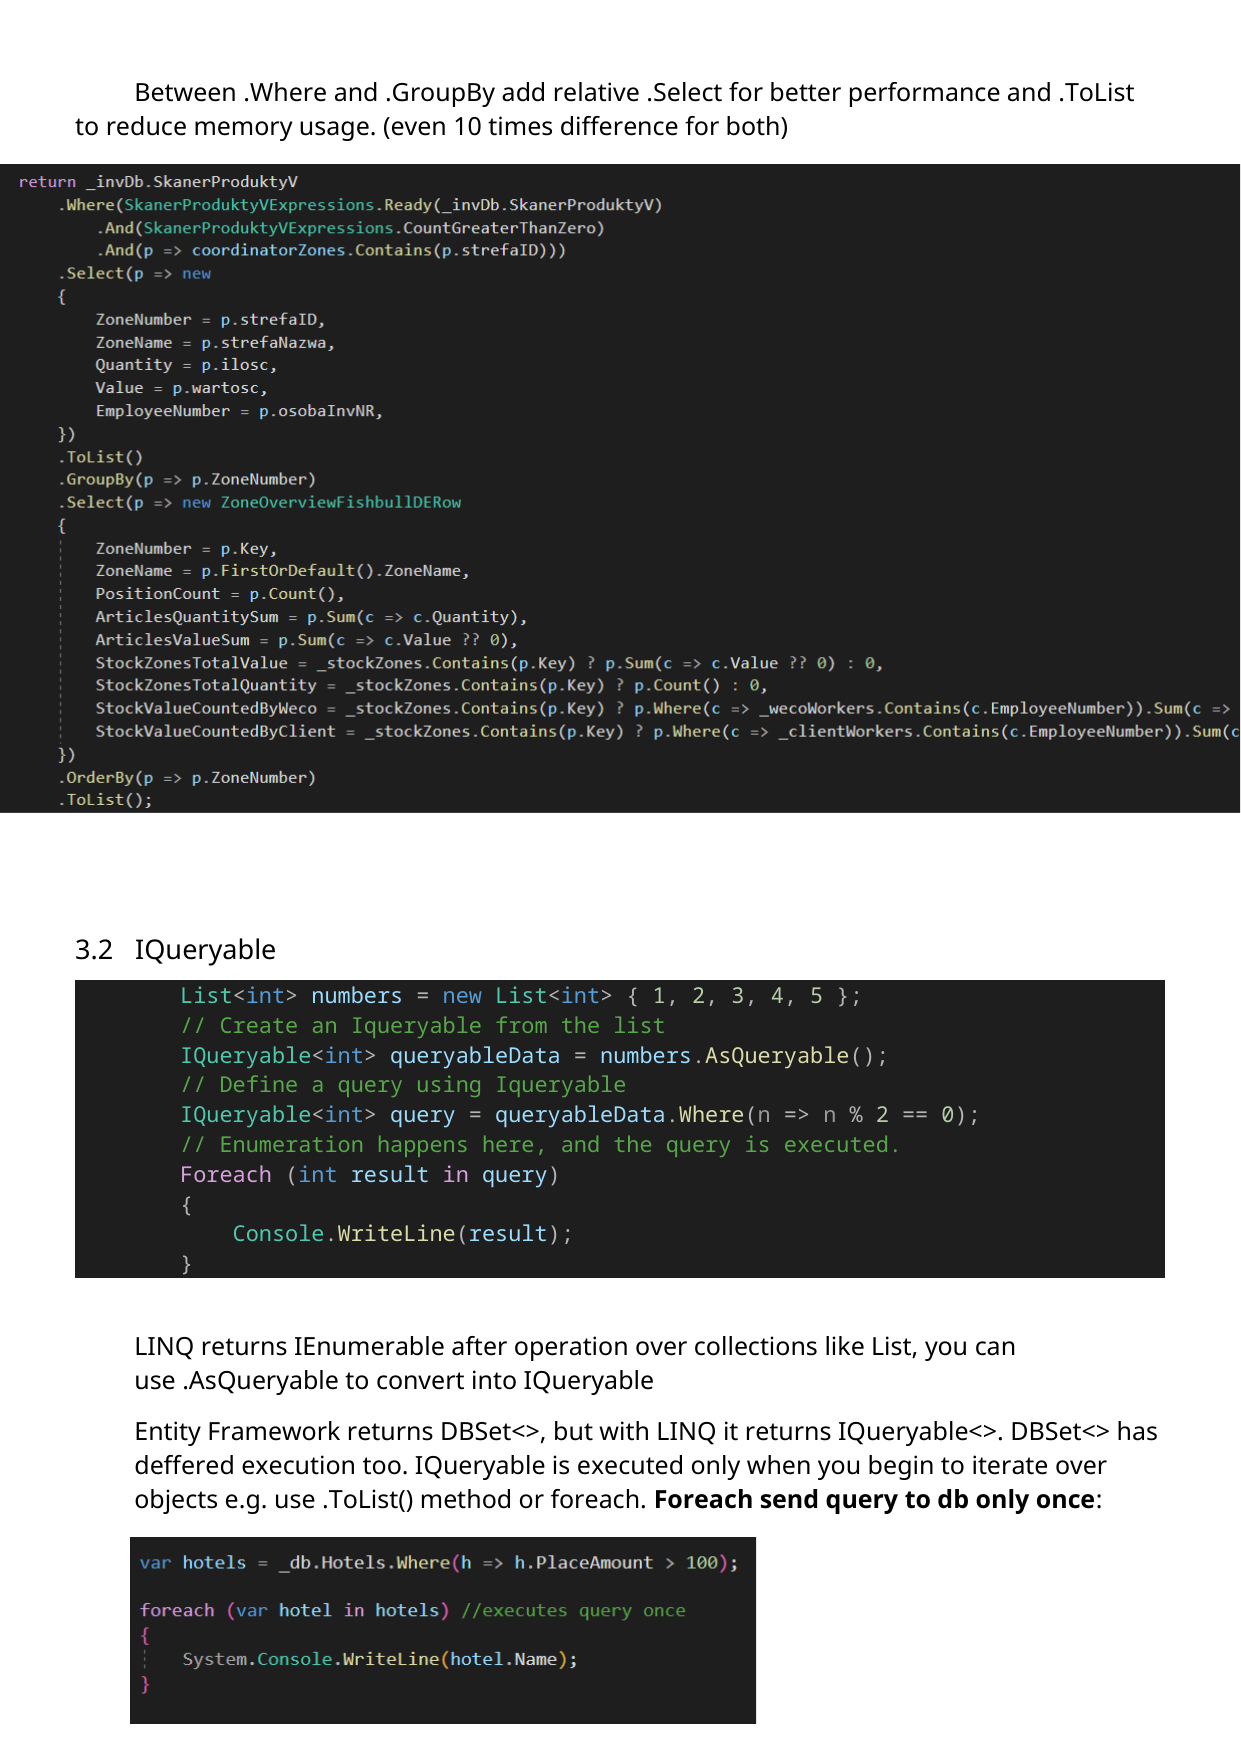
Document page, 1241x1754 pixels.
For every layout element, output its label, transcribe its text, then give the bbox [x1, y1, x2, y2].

text Entity Framework returns DBSet<>, but with LINQ it returns IQueryable<>. DBSet<> has deffered execution too. IQueryable is executed only when you begin to iterate over objects e.g. use .ToList() method or foreach. Foreach send query to db only once: [134, 1413, 1165, 1516]
text Foreach (int result in query) [75, 1159, 1165, 1189]
picture [0, 164, 1241, 813]
text // Enumeration happens here, and the query is executed. [75, 1129, 1165, 1159]
subtitle IQueryable [75, 931, 1165, 968]
text // Define a query using Iqueryable [75, 1069, 1165, 1099]
picture [130, 1537, 757, 1724]
text IQueryable<int> query = queryableData.Where(n => n % 2 == 0); [75, 1099, 1165, 1129]
text List<int> numbers = new List<int> { 1, 2, 3, 4, 5 }; [75, 980, 1165, 1010]
text // Create an Iqueryable from the list [75, 1010, 1165, 1040]
text Between .Where and .GroupBy add relative .Select for better performance and .ToList to reduce memory usage. (even 10 times difference for both) [75, 75, 1165, 143]
text { [75, 1189, 1165, 1218]
text } [75, 1248, 1165, 1278]
text Console.WriteLine(result); [75, 1218, 1165, 1248]
text LINQ returns IEnumerable after operation over collections like List, you can use .AsQueryable to convert into IQueryable [134, 1329, 1165, 1397]
text IQueryable<int> queryableData = numbers.AsQueryable(); [75, 1040, 1165, 1069]
